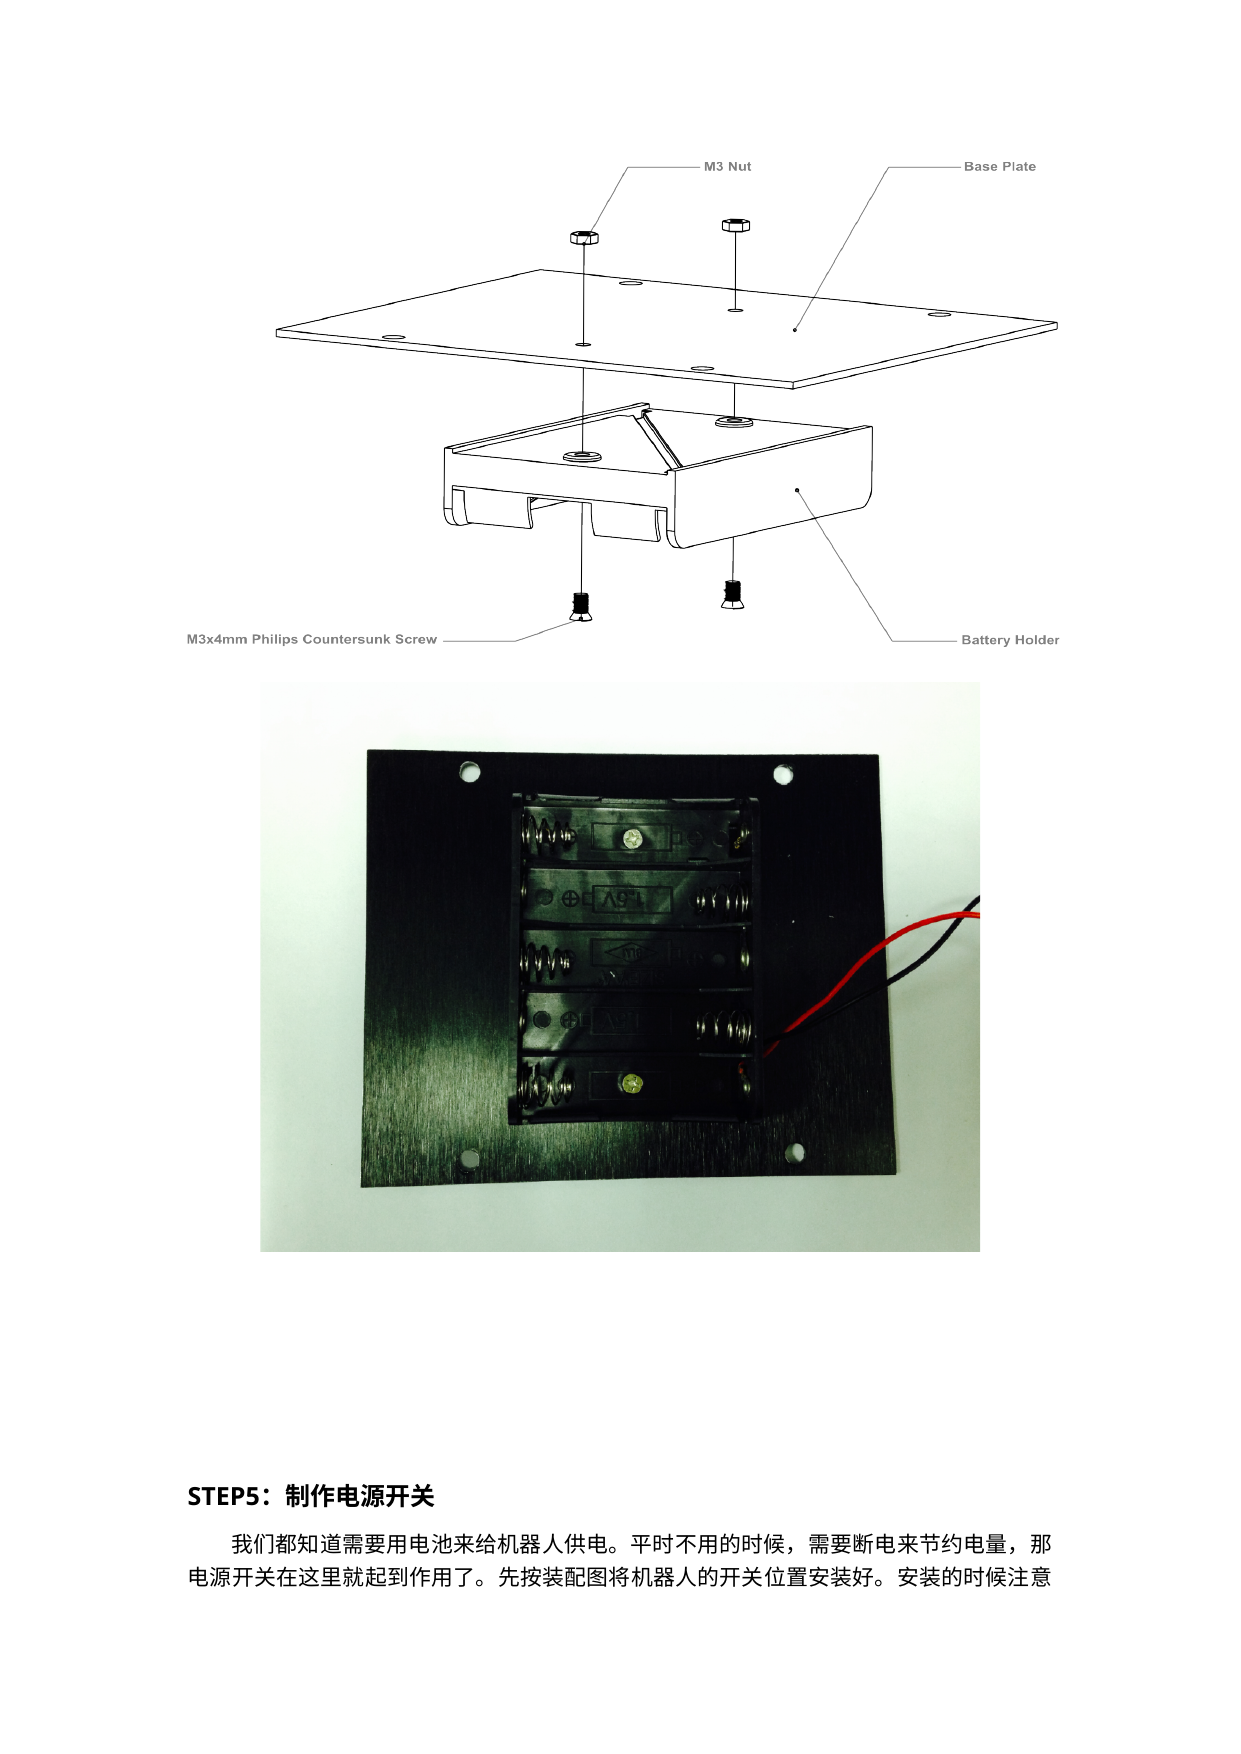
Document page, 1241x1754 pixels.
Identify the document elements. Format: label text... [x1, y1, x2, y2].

text STEP5：制作电源开关 [187, 1462, 1053, 1527]
picture [260, 682, 980, 1252]
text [187, 1527, 1053, 1592]
picture [187, 162, 1060, 647]
